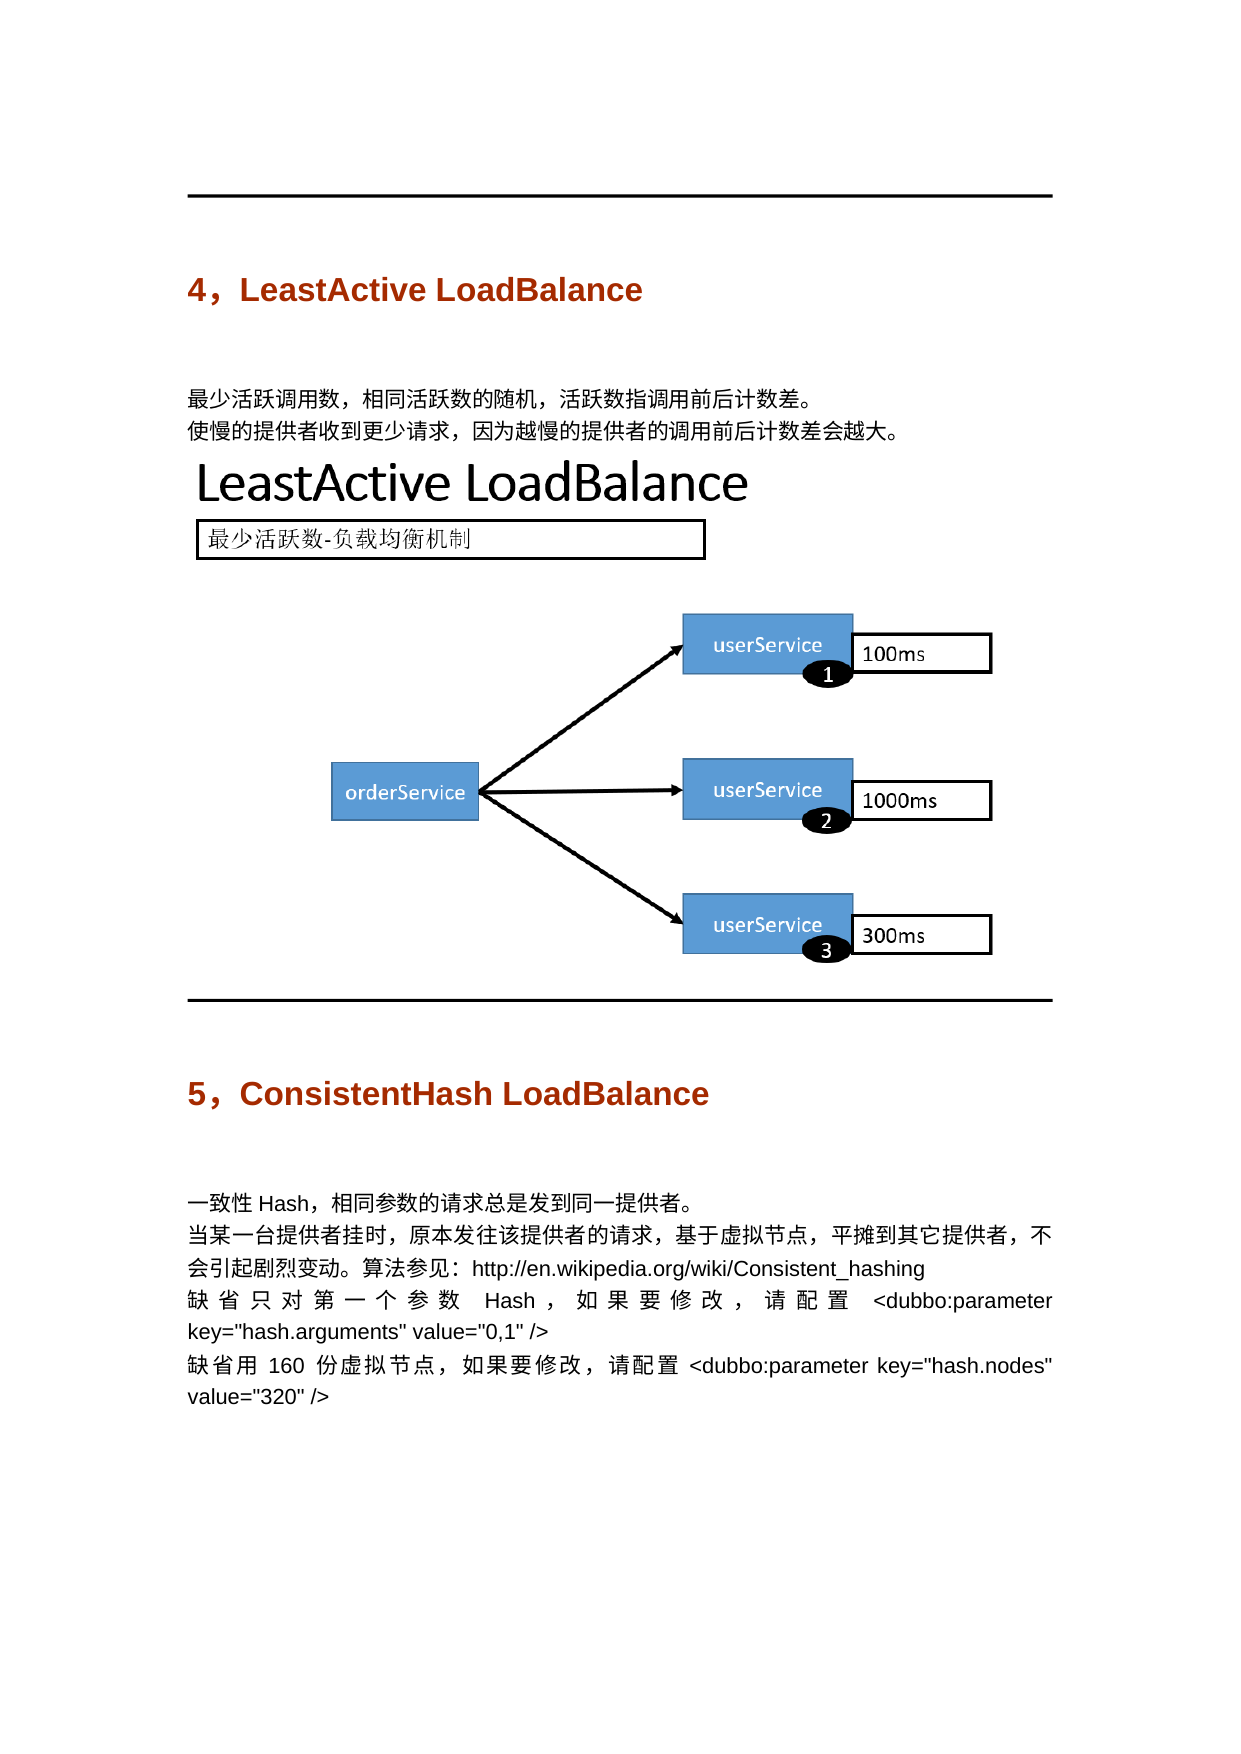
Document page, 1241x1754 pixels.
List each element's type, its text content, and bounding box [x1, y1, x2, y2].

text 使慢的提供者收到更少请求，因为越慢的提供者的调用前后计数差会越大。 [187, 414, 1053, 446]
text 缺省用 160 份虚拟节点，如果要修改，请配置 <dubbo:parameter key="hash.nodes" value="320" /> [187, 1348, 1053, 1413]
text 最少活跃调用数，相同活跃数的随机，活跃数指调用前后计数差。 [187, 381, 1053, 414]
picture [187, 446, 1053, 986]
text 缺省只对第一个参数 Hash，如果要修改，请配置 <dubbo:parameter key="hash.arguments" value="0,1" /> [187, 1283, 1053, 1348]
text 一致性 Hash，相同参数的请求总是发到同一提供者。 [187, 1186, 1053, 1218]
subtitle 4，LeastActive LoadBalance [187, 254, 1053, 319]
subtitle 5，ConsistentHash LoadBalance [187, 1058, 1053, 1123]
text 当某一台提供者挂时，原本发往该提供者的请求，基于虚拟节点，平摊到其它提供者，不会引起剧烈变动。算法参见：http://en.wikipedia.org/wiki/Consistent_hashing [187, 1218, 1053, 1283]
